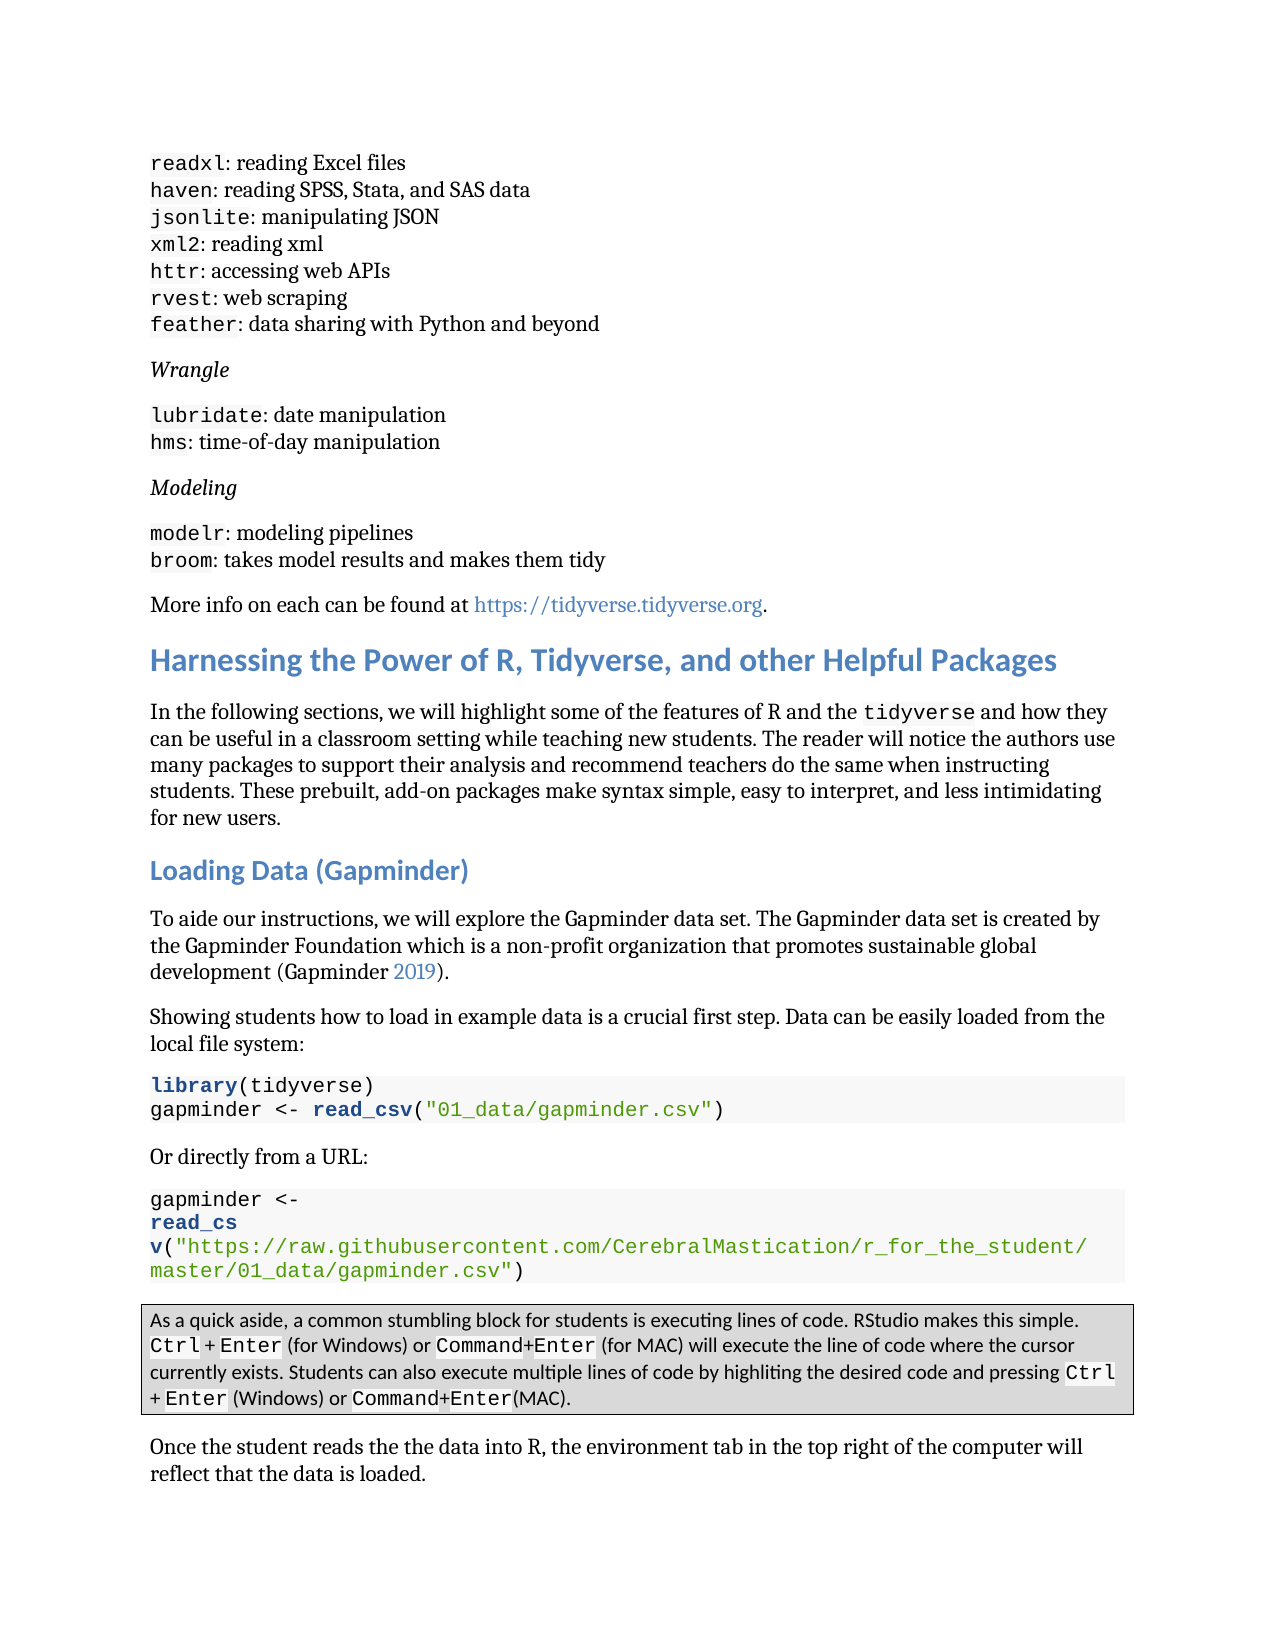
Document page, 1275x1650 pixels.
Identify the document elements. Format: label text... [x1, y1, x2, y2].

text As a quick aside, a common stumbling block for students is executing lines of code. RStudio makes this simple. Ctrl + Enter (for Windows) or Command+Enter (for MAC) will execute the line of code where the cursor currently exists. Students can also execute multiple lines of code by highliting the desired code and pressing Ctrl + Enter (Windows) or Command+Enter(MAC). [142, 1305, 1133, 1414]
text Or directly from a URL: [150, 1144, 1125, 1170]
text To aide our instructions, we will explore the Gapminder data set. The Gapminder data set is created by the Gapminder Foundation which is a non-profit organization that promotes sustainable global development (Gapminder 2019). [150, 906, 1125, 985]
text library(tidyverse) gapminder <- read_csv("01_data/gapminder.csv") [375, 1076, 1125, 1123]
subtitle Loading Data (Gapminder) [150, 852, 1125, 887]
text More info on each can be found at https://tidyverse.tidyverse.org. [150, 592, 1125, 618]
text Once the student reads the the data into R, the environment tab in the top right of the computer will reflect that the data is loaded. [150, 1434, 1125, 1487]
text In the following sections, we will highlight some of the features of R and the tidyverse and how they can be useful in a classroom setting while teaching new students. The reader will notice the authors use many packages to support their analysis and recommend teachers do the same when instructing students. These prebuilt, add-on packages make syntax simple, easy to interpret, and less intimidating for new users. [150, 699, 1125, 831]
text Modeling [150, 474, 1125, 501]
text lubridate: date manipulation hms: time-of-day manipulation [150, 402, 1125, 456]
text modelr: modeling pipelines broom: takes model results and makes them tidy [150, 519, 1125, 573]
subtitle Harnessing the Power of R, Tidyverse, and other Helpful Packages [150, 639, 1125, 680]
text readxl: reading Excel files haven: reading SPSS, Stata, and SAS data jsonlite: manipulating JSON xml2: reading xml httr: accessing web APIs rvest: web scraping feather: data sharing with Python and beyond [150, 150, 1125, 338]
text Wrangle [150, 357, 1125, 383]
text Showing students how to load in example data is a crucial first step. Data can be easily loaded from the local file system: [150, 1004, 1125, 1057]
text gapminder <- read_csv("https://raw.githubusercontent.com/CerebralMastication/r_for_the_student/master/01_data/gapminder.csv") [150, 1189, 1125, 1283]
